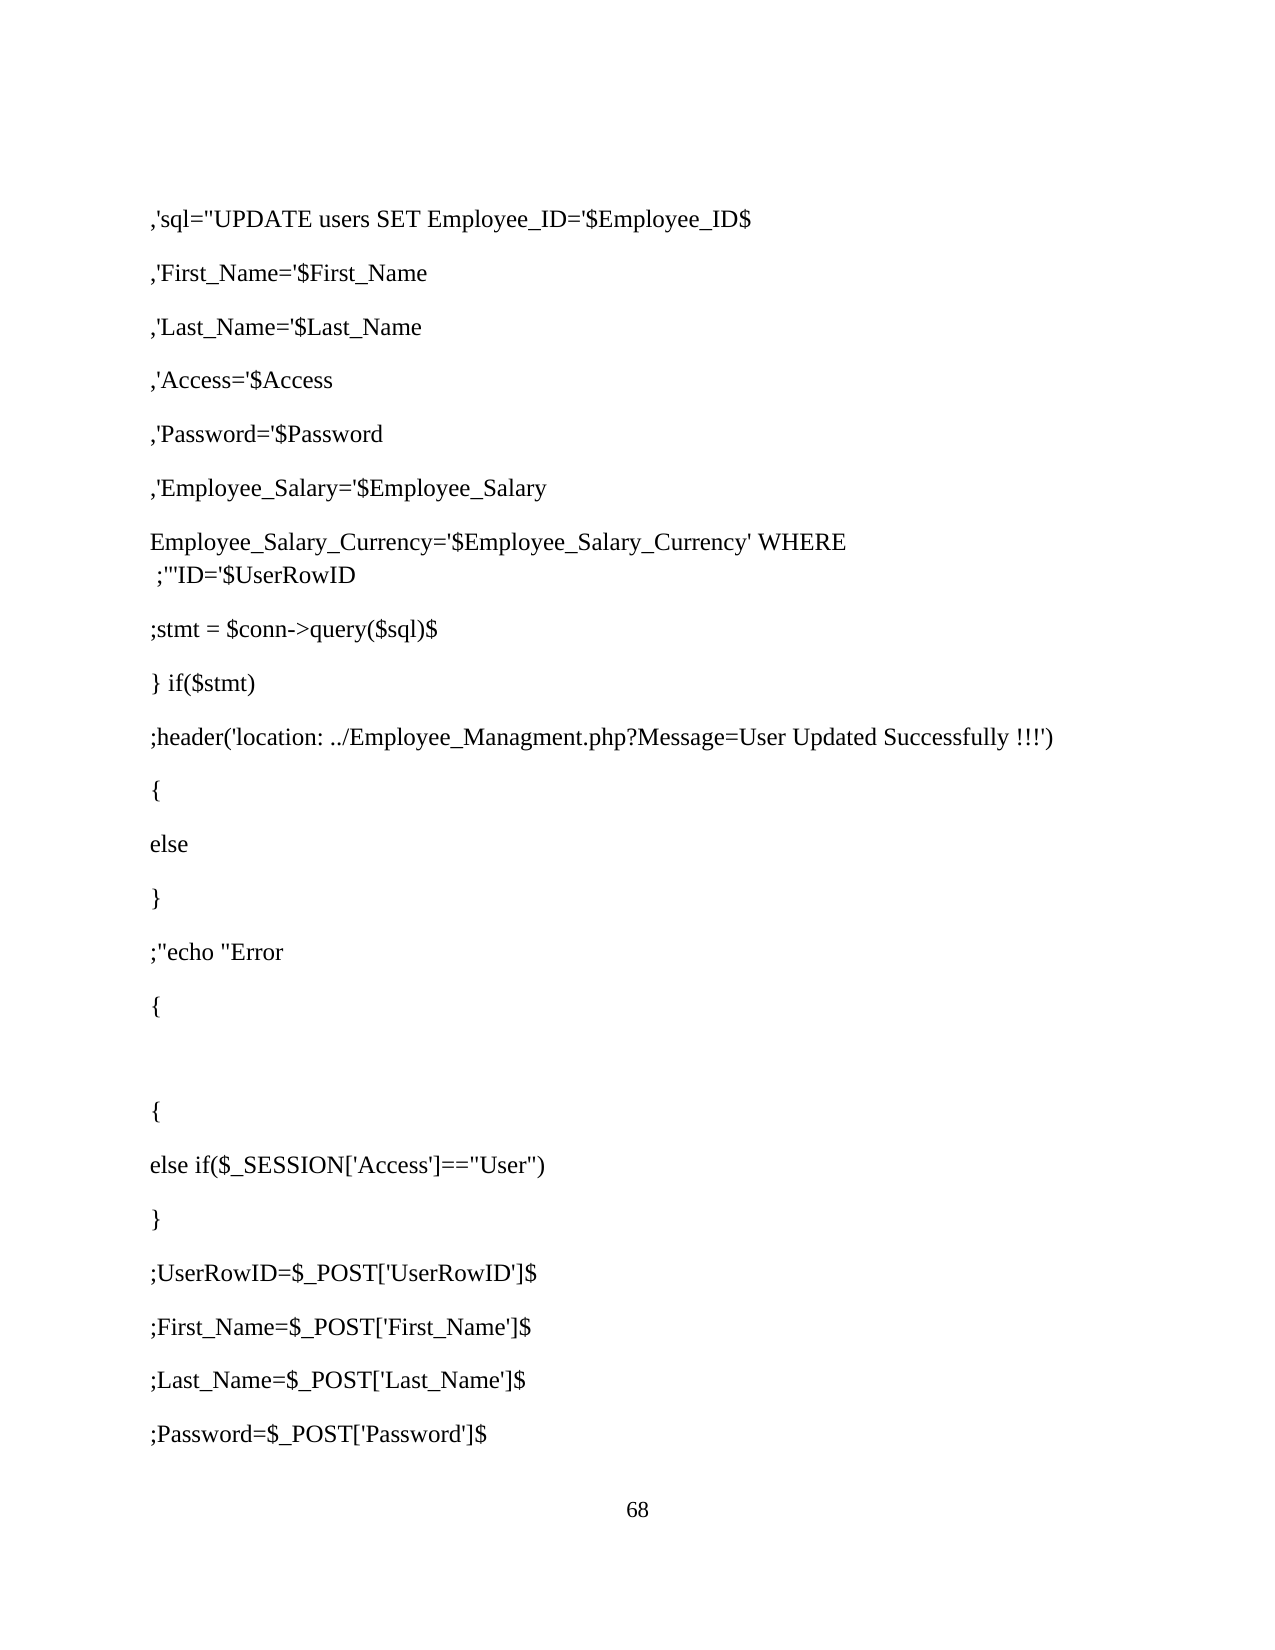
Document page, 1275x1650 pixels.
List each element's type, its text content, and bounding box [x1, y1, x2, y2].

text header('location: ../Employee_Managment.php?Message=User Updated Successfully !!!'); [150, 722, 1125, 750]
text Employee_Salary='$Employee_Salary', [150, 473, 1125, 502]
text $sql="UPDATE users SET Employee_ID='$Employee_ID', [150, 204, 1125, 233]
text } [150, 1096, 1125, 1125]
text First_Name='$First_Name', [150, 258, 1125, 286]
text $UserRowID=$_POST['UserRowID']; [150, 1258, 1125, 1286]
text { [150, 883, 1125, 912]
text $stmt = $conn->query($sql); [150, 614, 1125, 643]
text if($stmt) { [150, 668, 1125, 696]
text } [150, 775, 1125, 804]
text echo "Error"; [150, 937, 1125, 966]
text Employee_Salary_Currency='$Employee_Salary_Currency' WHERE ID='$UserRowID'"; [150, 527, 1125, 589]
text Access='$Access', [150, 365, 1125, 394]
text else if($_SESSION['Access']=="User") [150, 1150, 1125, 1179]
text Password='$Password', [150, 419, 1125, 448]
text Last_Name='$Last_Name', [150, 312, 1125, 340]
text $Last_Name=$_POST['Last_Name']; [150, 1365, 1125, 1394]
text else [150, 829, 1125, 858]
text $Password=$_POST['Password']; [150, 1419, 1125, 1448]
text } [150, 991, 1125, 1019]
text $First_Name=$_POST['First_Name']; [150, 1312, 1125, 1340]
text { [150, 1204, 1125, 1233]
